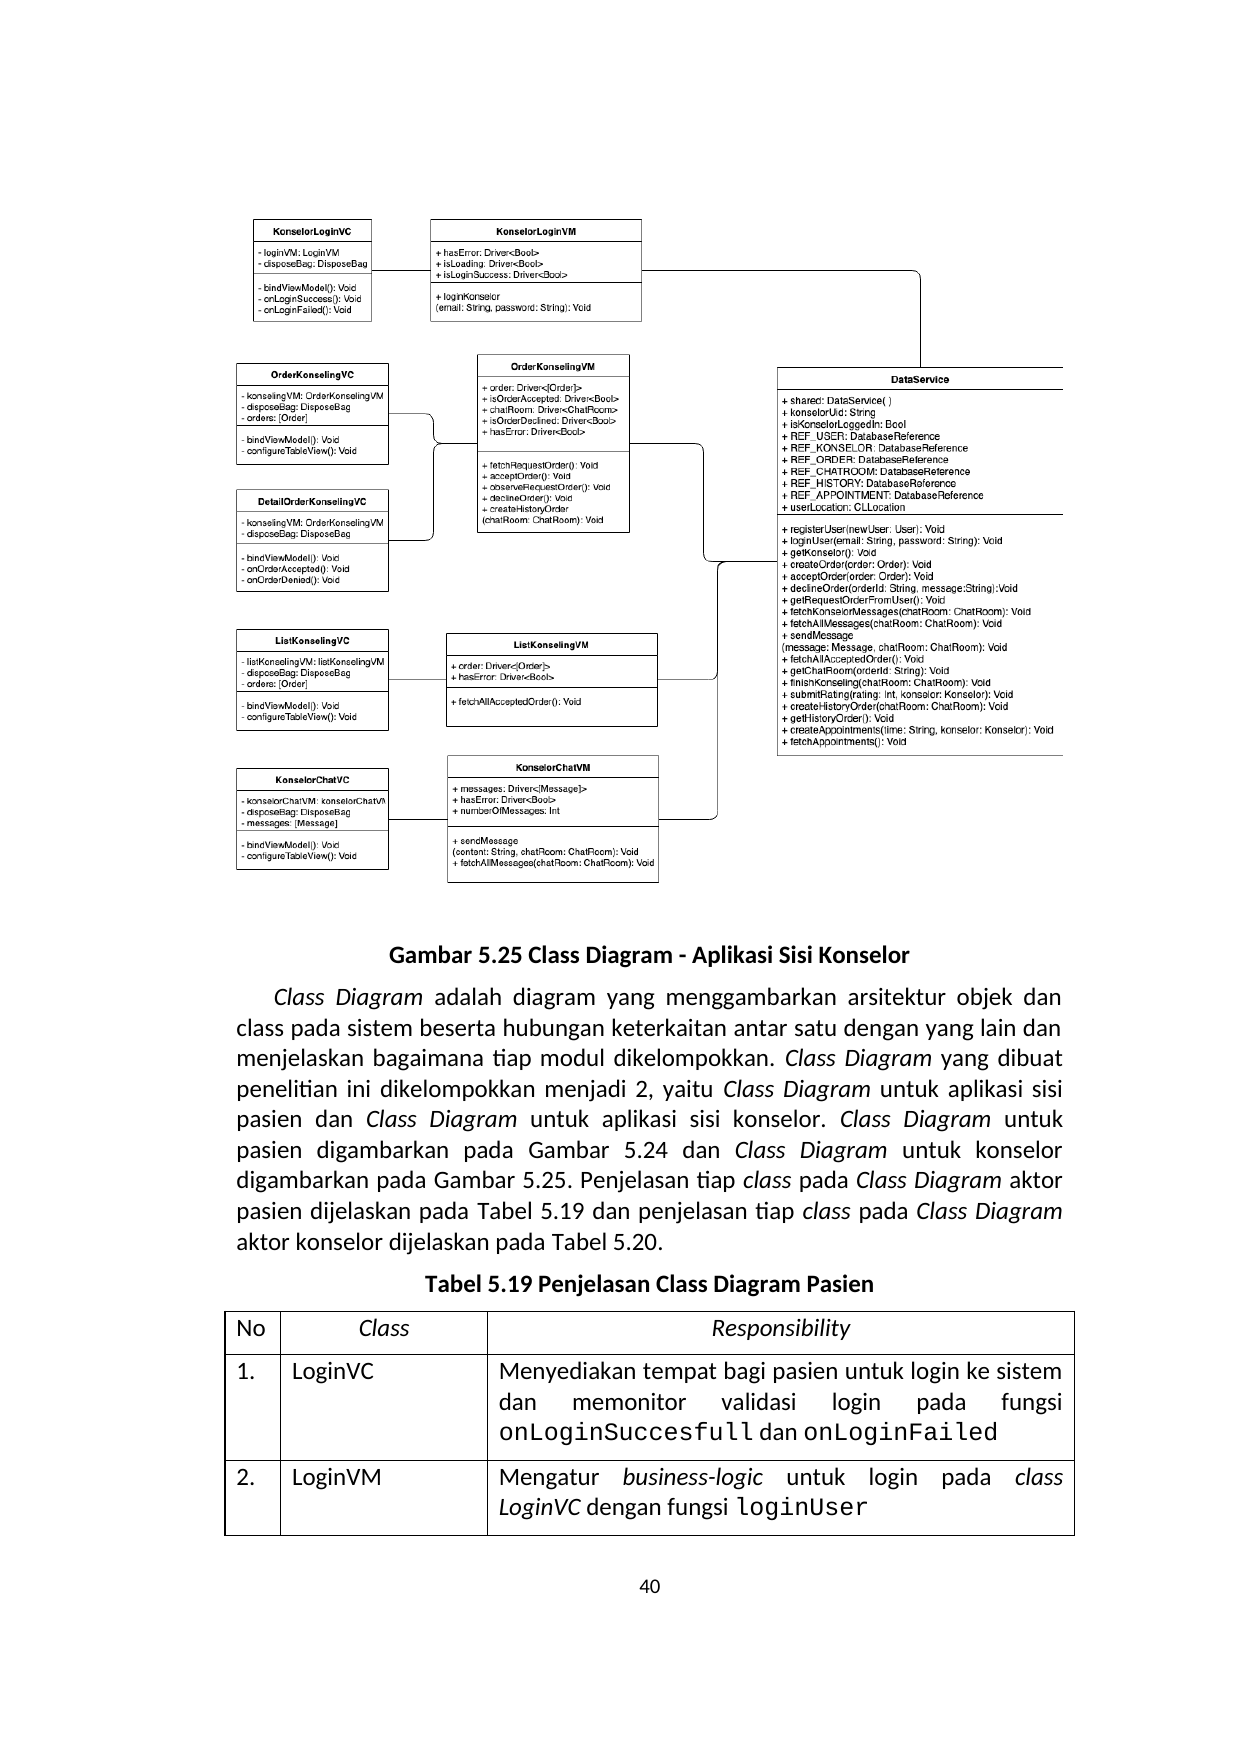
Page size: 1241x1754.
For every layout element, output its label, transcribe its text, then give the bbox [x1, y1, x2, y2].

table_cell 2. [226, 1461, 280, 1535]
table_cell LoginVC [281, 1355, 487, 1460]
table_header No [226, 1312, 280, 1354]
table_cell Mengatur business-logic untuk login pada class LoginVC dengan fungsi loginUser [488, 1461, 1074, 1535]
table_header Responsibility [488, 1312, 1074, 1354]
picture [236, 219, 1063, 885]
table_cell 1. [226, 1355, 280, 1460]
table_cell Menyediakan tempat bagi pasien untuk login ke sistem dan memonitor validasi login pada fungsi onLoginSuccesfull dan onLoginFailed [488, 1355, 1074, 1460]
table_header Class [281, 1312, 487, 1354]
table_cell LoginVM [281, 1461, 487, 1535]
